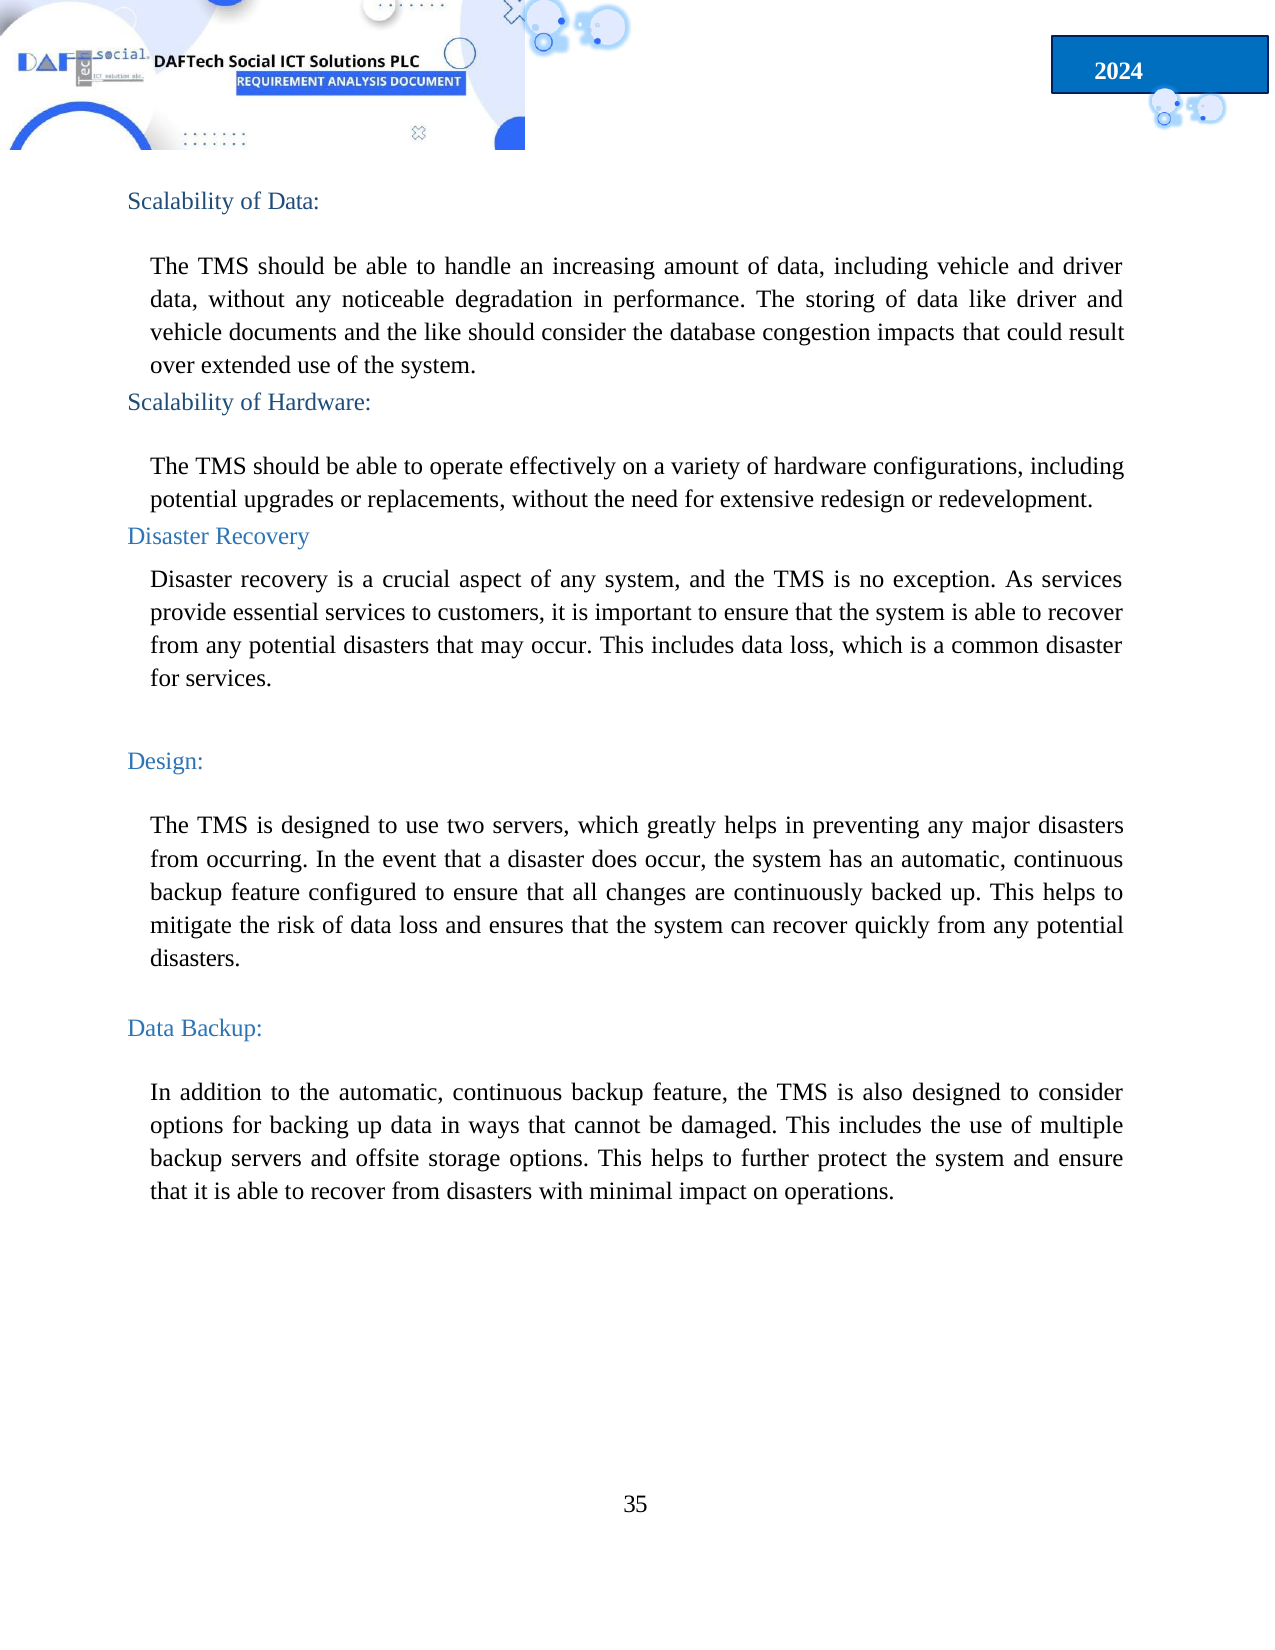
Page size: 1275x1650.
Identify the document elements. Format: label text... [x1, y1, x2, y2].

text Disaster recovery is a crucial aspect of any system, and the TMS is no exception. As services provide essential services to customers, it is important to ensure that the system is able to recover from any potential disasters that may occur. This includes data loss, which is a common disaster for services. [150, 564, 1124, 692]
picture [1145, 66, 1229, 151]
text Disaster Recovery [127, 521, 1229, 550]
text Data Backup: [127, 1013, 1229, 1041]
text Design: [127, 746, 1229, 775]
text The TMS should be able to operate effectively on a variety of hardware configurations, including potential upgrades or replacements, without the need for extensive redesign or redevelopment. [150, 451, 1125, 513]
text The TMS should be able to handle an increasing amount of data, including vehicle and driver data, without any noticeable degradation in performance. The storing of data like driver and vehicle documents and the like should consider the database congestion impacts that could result over extended use of the system. [150, 251, 1125, 379]
text Scalability of Data: [127, 186, 1229, 215]
picture [0, 0, 634, 150]
text Scalability of Hardware: [127, 387, 1229, 415]
text In addition to the automatic, continuous backup feature, the TMS is also designed to consider options for backing up data in ways that cannot be damaged. This includes the use of multiple backup servers and offsite storage options. This helps to further protect the system and ensure that it is able to recover from disasters with minimal impact on operations. [150, 1077, 1124, 1205]
text The TMS is designed to use two servers, which greatly helps in preventing any major disasters from occurring. In the event that a disaster does occur, the system has an automatic, continuous backup feature configured to ensure that all changes are continuously backed up. This helps to mitigate the risk of data loss and ensures that the system can recover quickly from any potential disasters. [150, 811, 1125, 971]
